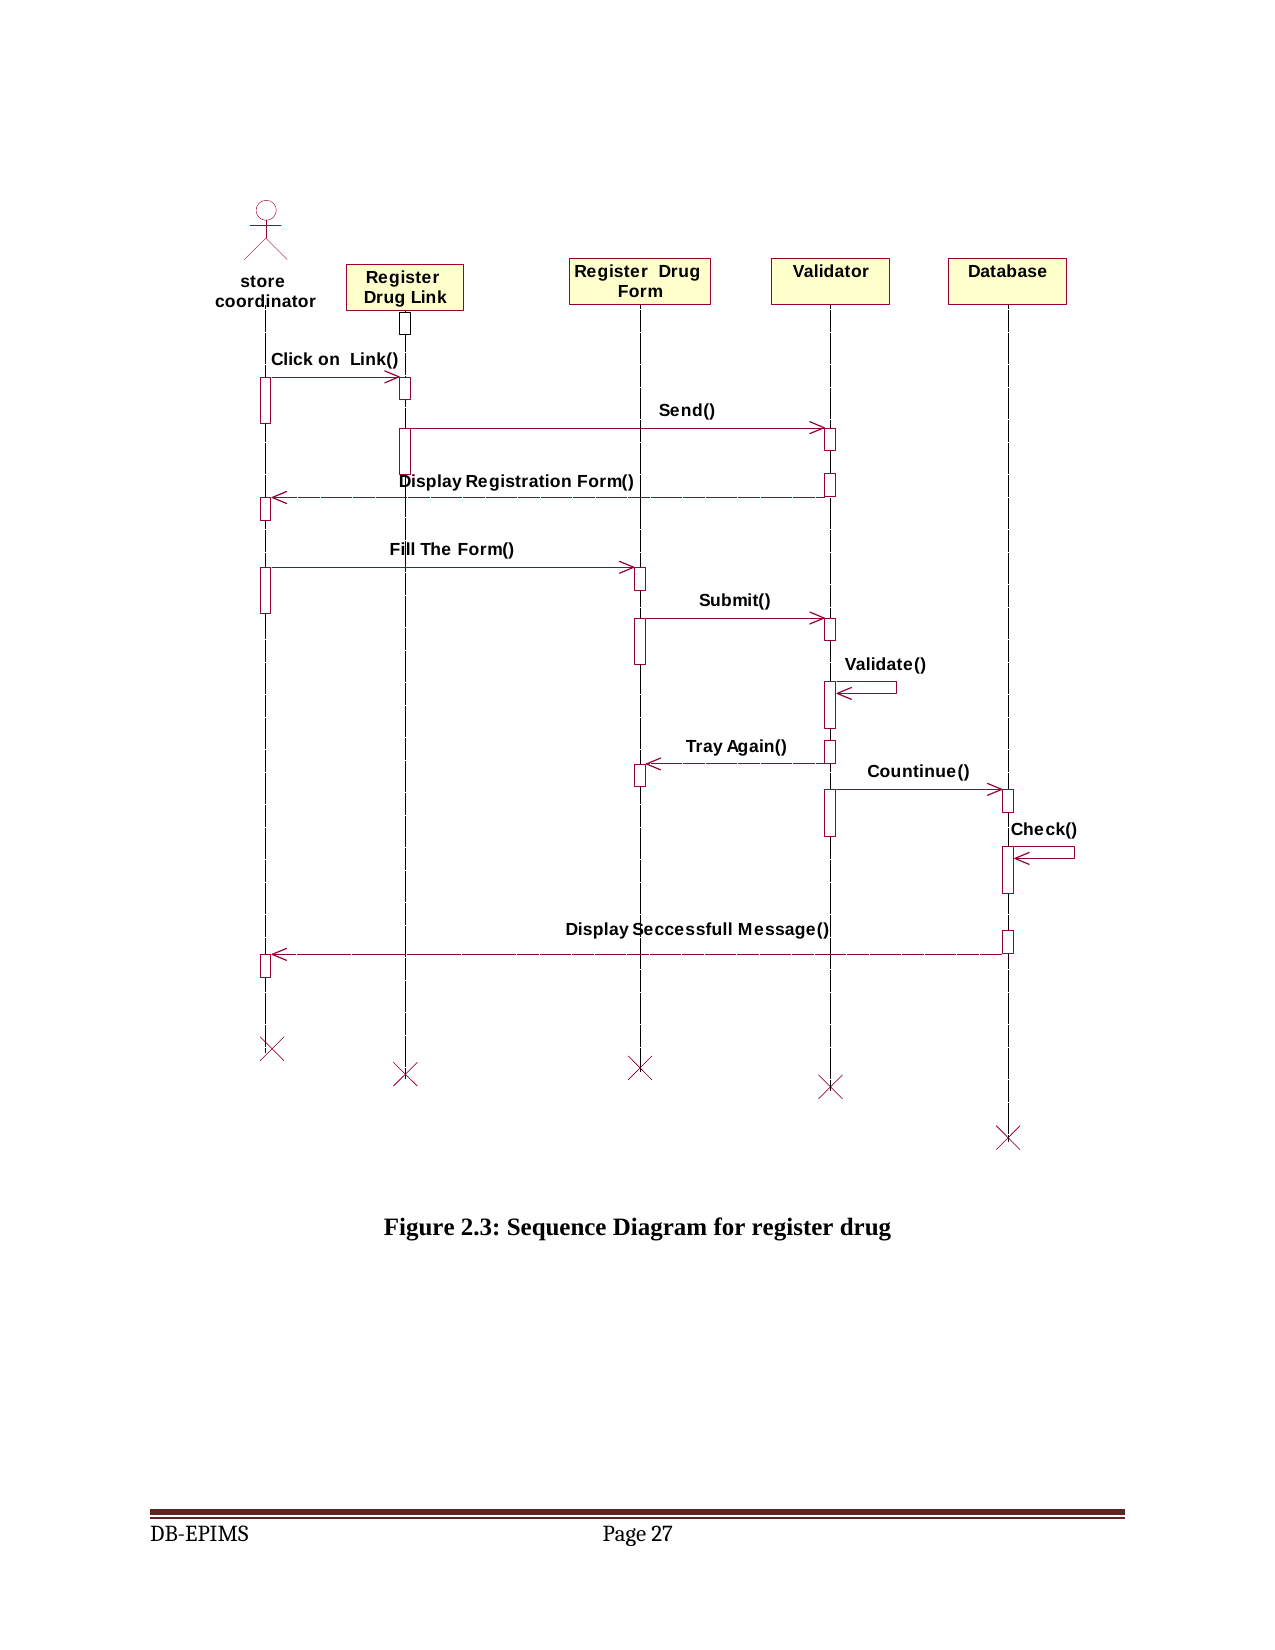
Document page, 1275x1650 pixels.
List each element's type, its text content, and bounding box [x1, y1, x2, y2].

text Figure 2.3: Sequence Diagram for register drug [150, 150, 1125, 1241]
